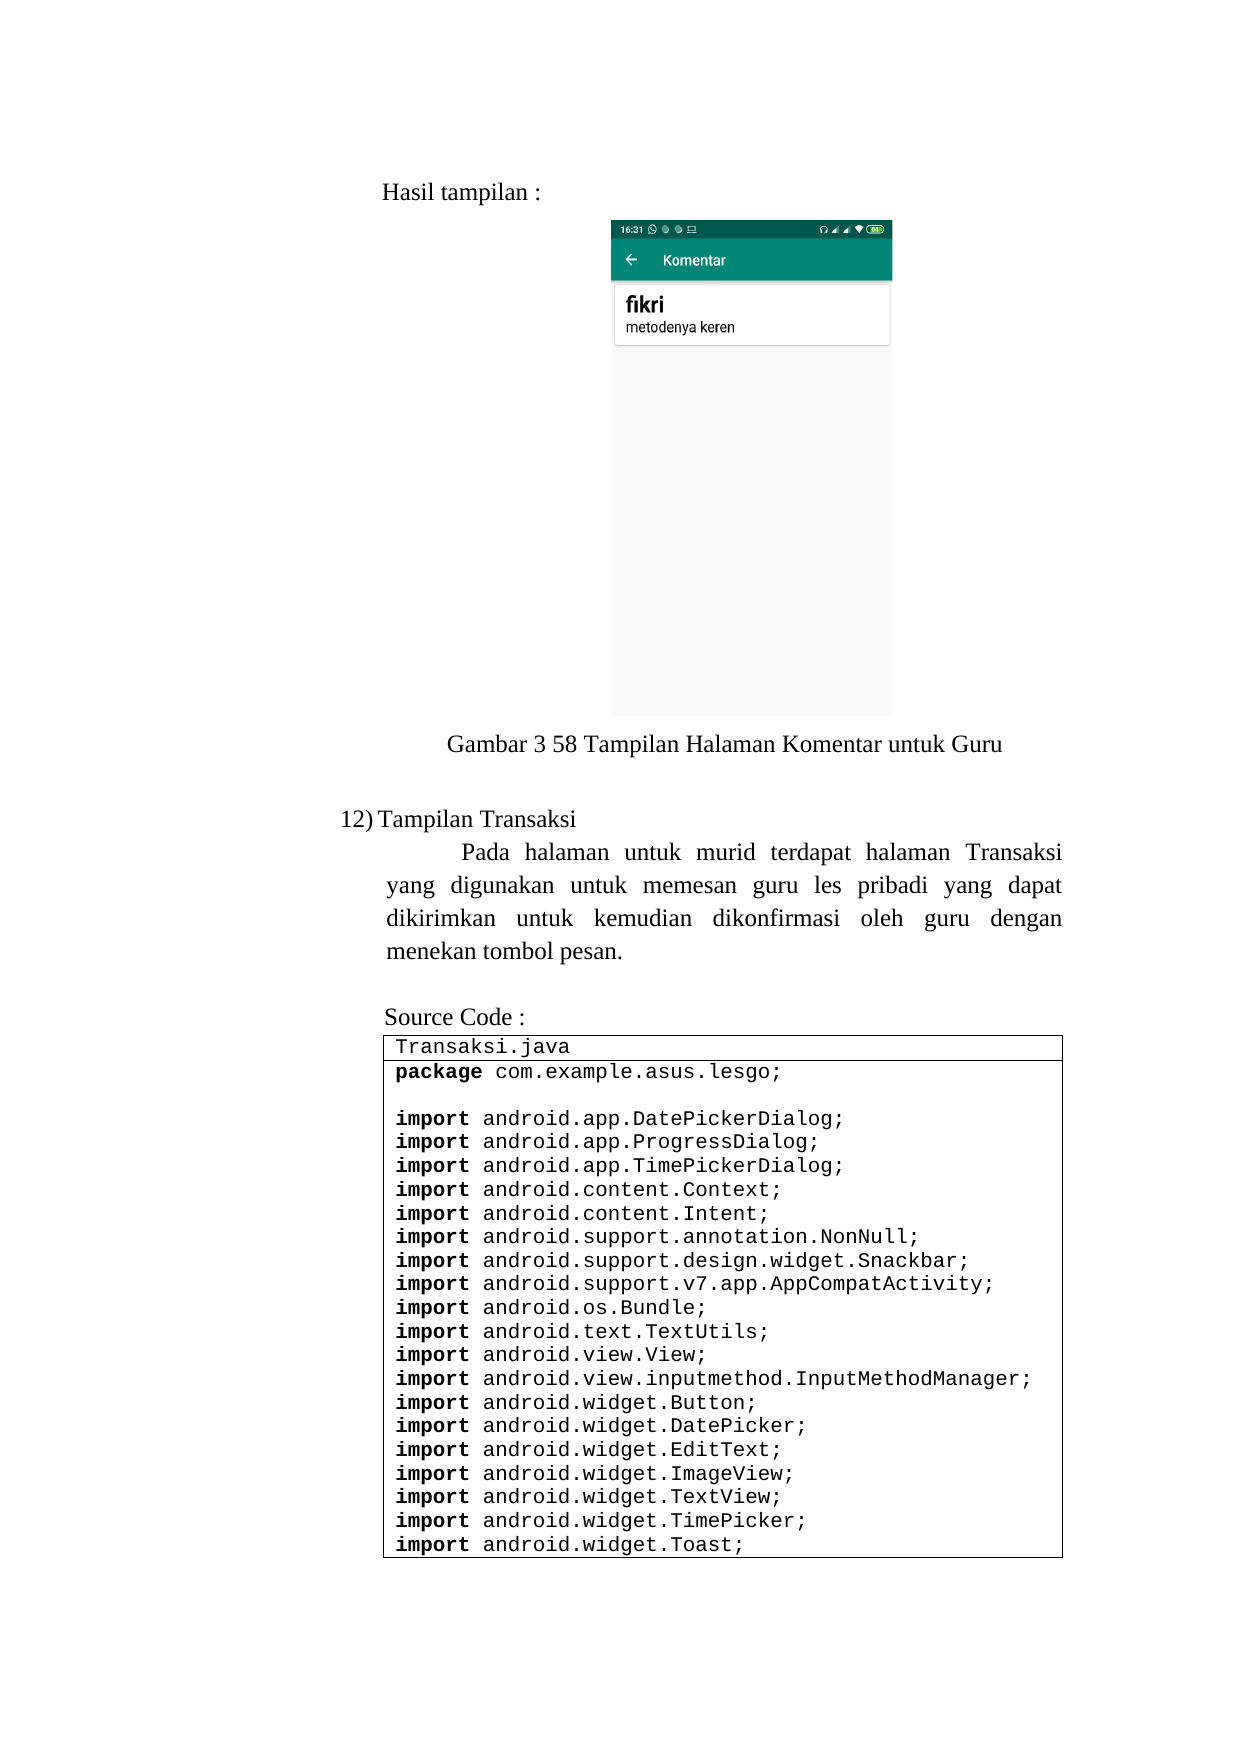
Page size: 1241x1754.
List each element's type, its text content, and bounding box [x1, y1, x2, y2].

list Hasil tampilan : [382, 177, 1063, 206]
text Gambar 3 58 Tampilan Halaman Komentar untuk Guru [386, 729, 1063, 758]
list Tampilan Transaksi [340, 804, 1063, 832]
list Source Code : [384, 1002, 1063, 1031]
table_header Transaksi.java [384, 1036, 1062, 1059]
picture [611, 220, 893, 716]
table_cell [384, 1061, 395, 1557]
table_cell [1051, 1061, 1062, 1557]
list Pada halaman untuk murid terdapat halaman Transaksi yang digunakan untuk memesan guru les pribadi yang dapat dikirimkan untuk kemudian dikonfirmasi oleh guru dengan menekan tombol pesan. [386, 837, 1063, 964]
